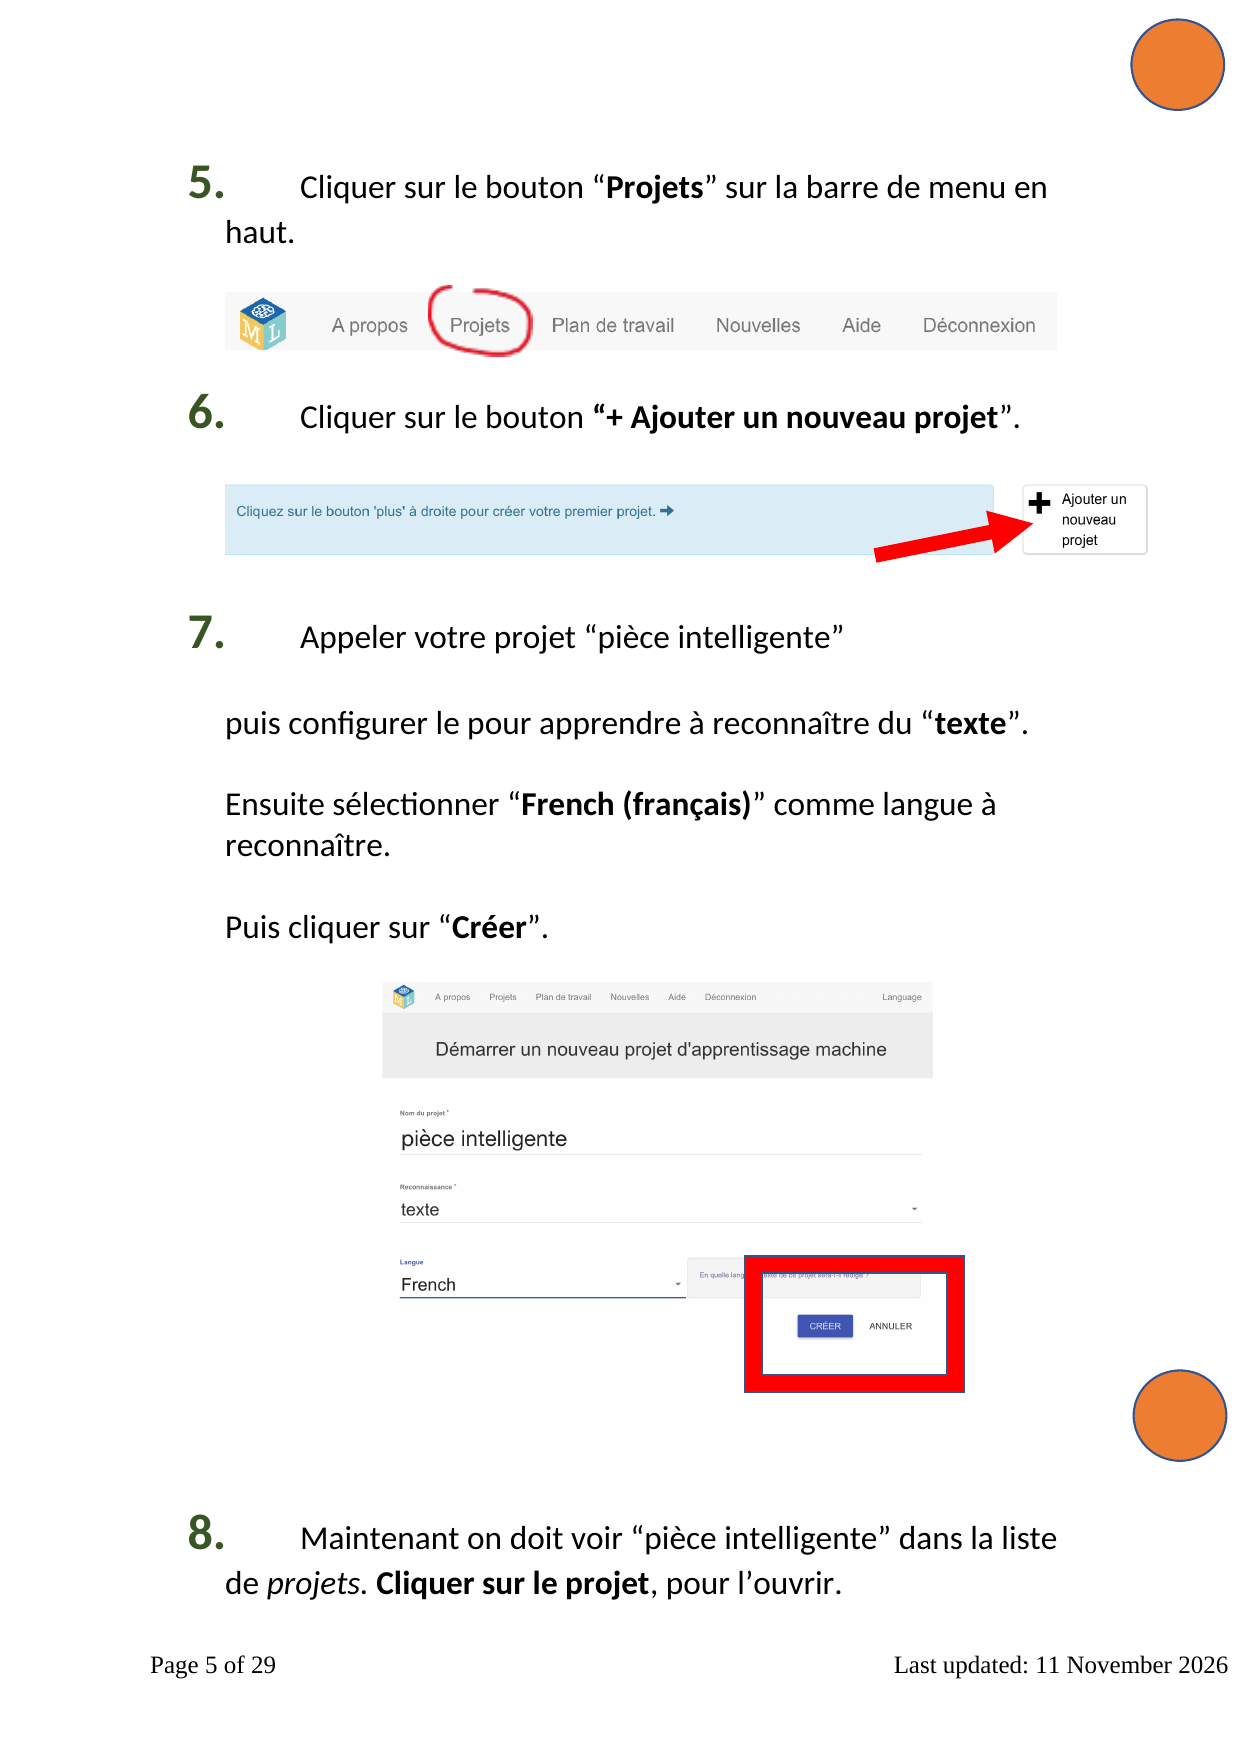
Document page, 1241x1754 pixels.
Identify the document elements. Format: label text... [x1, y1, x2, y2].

list Appeler votre projet “pièce intelligente” puis configurer le pour apprendre à reconnaître du “texte”. Ensuite sélectionner “French (français)” comme langue à reconnaître. Puis cliquer sur “Créer”. [187, 600, 1090, 946]
list Maintenant on doit voir “pièce intelligente” dans la liste de projets. Cliquer sur le projet, pour l’ouvrir. [187, 1501, 1090, 1602]
picture [225, 285, 1058, 357]
picture [382, 982, 933, 1348]
picture [225, 481, 1154, 560]
picture [763, 1274, 933, 1348]
